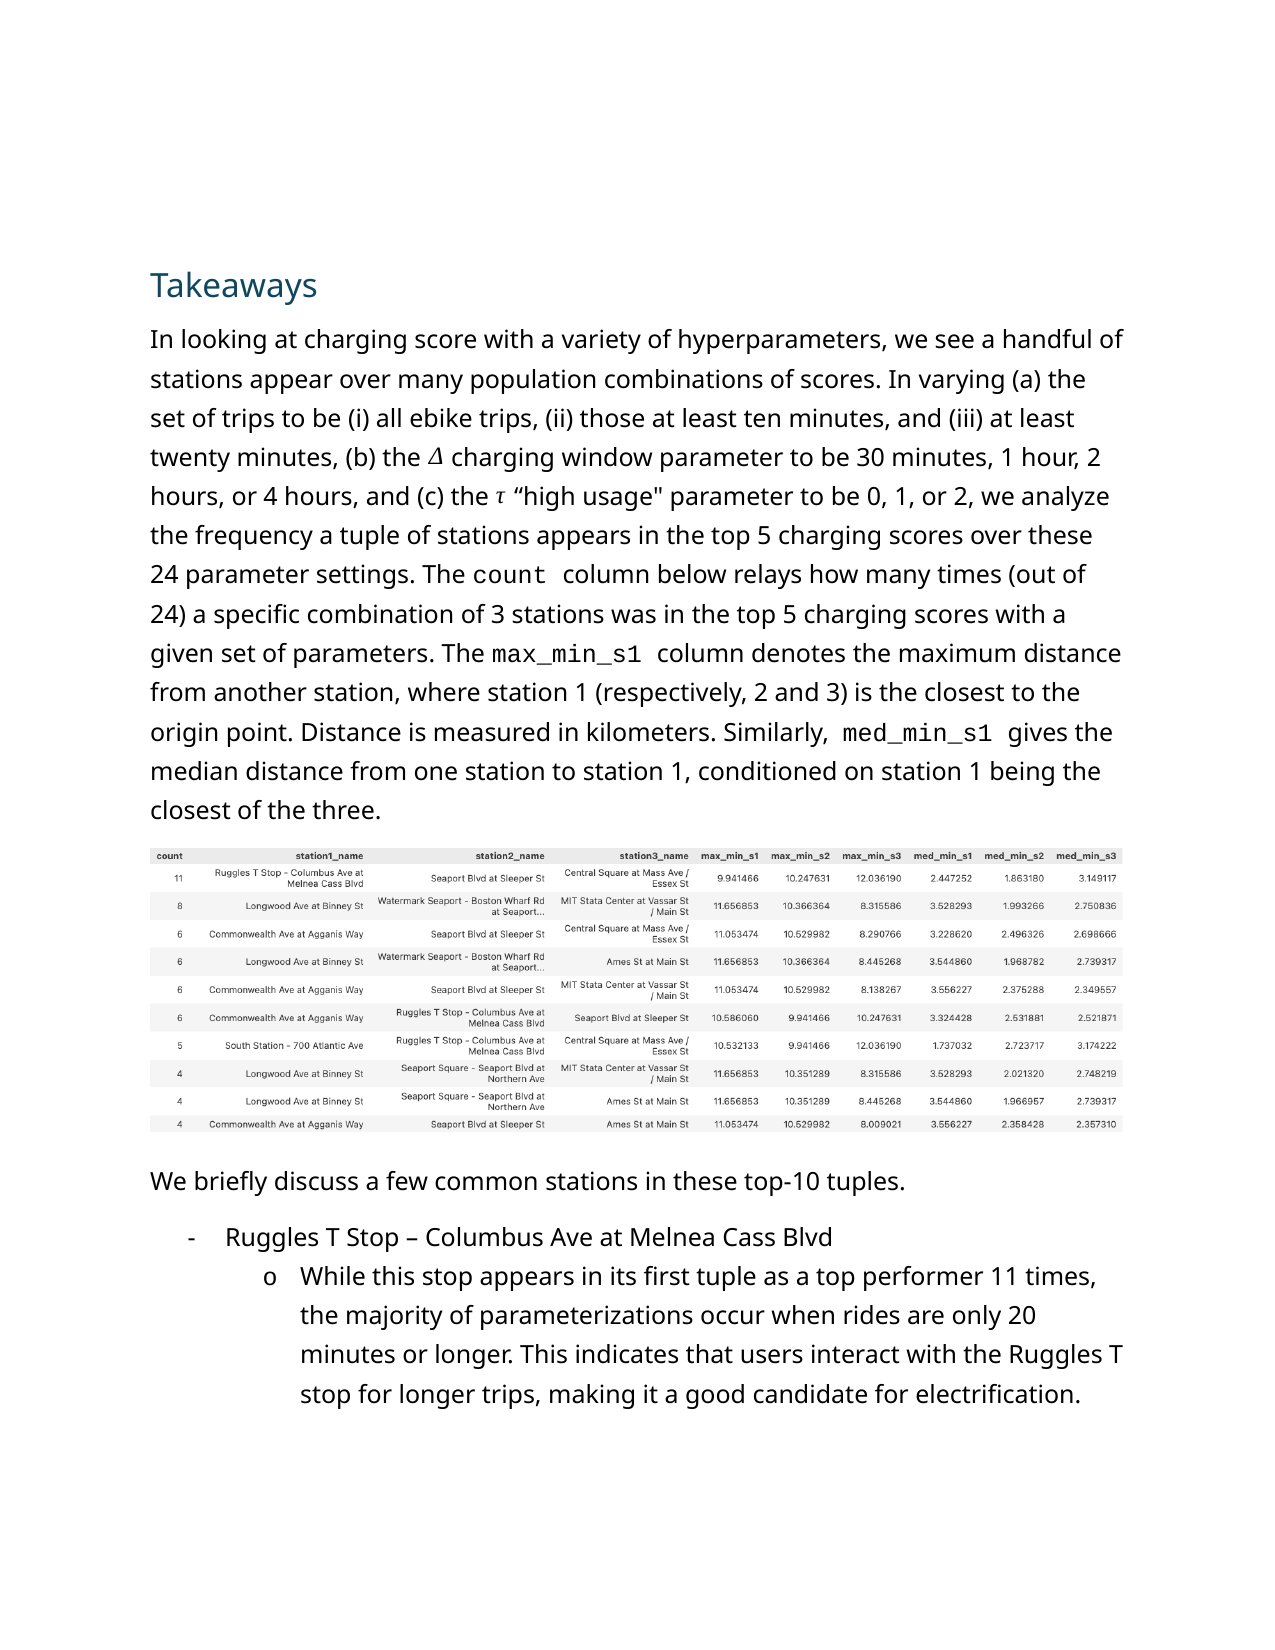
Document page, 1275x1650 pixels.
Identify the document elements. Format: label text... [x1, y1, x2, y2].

list Ruggles T Stop – Columbus Ave at Melnea Cass Blvd [187, 1219, 1125, 1253]
text In looking at charging score with a variety of hyperparameters, we see a handful of stations appear over many population combinations of scores. In varying (a) the set of trips to be (i) all ebike trips, (ii) those at least ten minutes, and (iii) at least twenty minutes, (b) the charging window parameter to be 30 minutes, 1 hour, 2 hours, or 4 hours, and (c) the “high usage" parameter to be 0, 1, or 2, we analyze the frequency a tuple of stations appears in the top 5 charging scores over these 24 parameter settings. The count column below relays how many times (out of 24) a specific combination of 3 stations was in the top 5 charging scores with a given set of parameters. The max_min_s1 column denotes the maximum distance from another station, where station 1 (respectively, 2 and 3) is the closest to the origin point. Distance is measured in kilometers. Similarly, med_min_s1 gives the median distance from one station to station 1, conditioned on station 1 being the closest of the three. [150, 322, 1125, 827]
text We briefly discuss a few common stations in these top-10 tuples. [150, 1164, 1125, 1198]
subtitle Takeaways [150, 262, 1125, 307]
list While this stop appears in its first tuple as a top performer 11 times, the majority of parameterizations occur when rides are only 20 minutes or longer. This indicates that users interact with the Ruggles T stop for longer trips, making it a good candidate for electrification. [262, 1259, 1125, 1410]
picture [150, 848, 1125, 1142]
